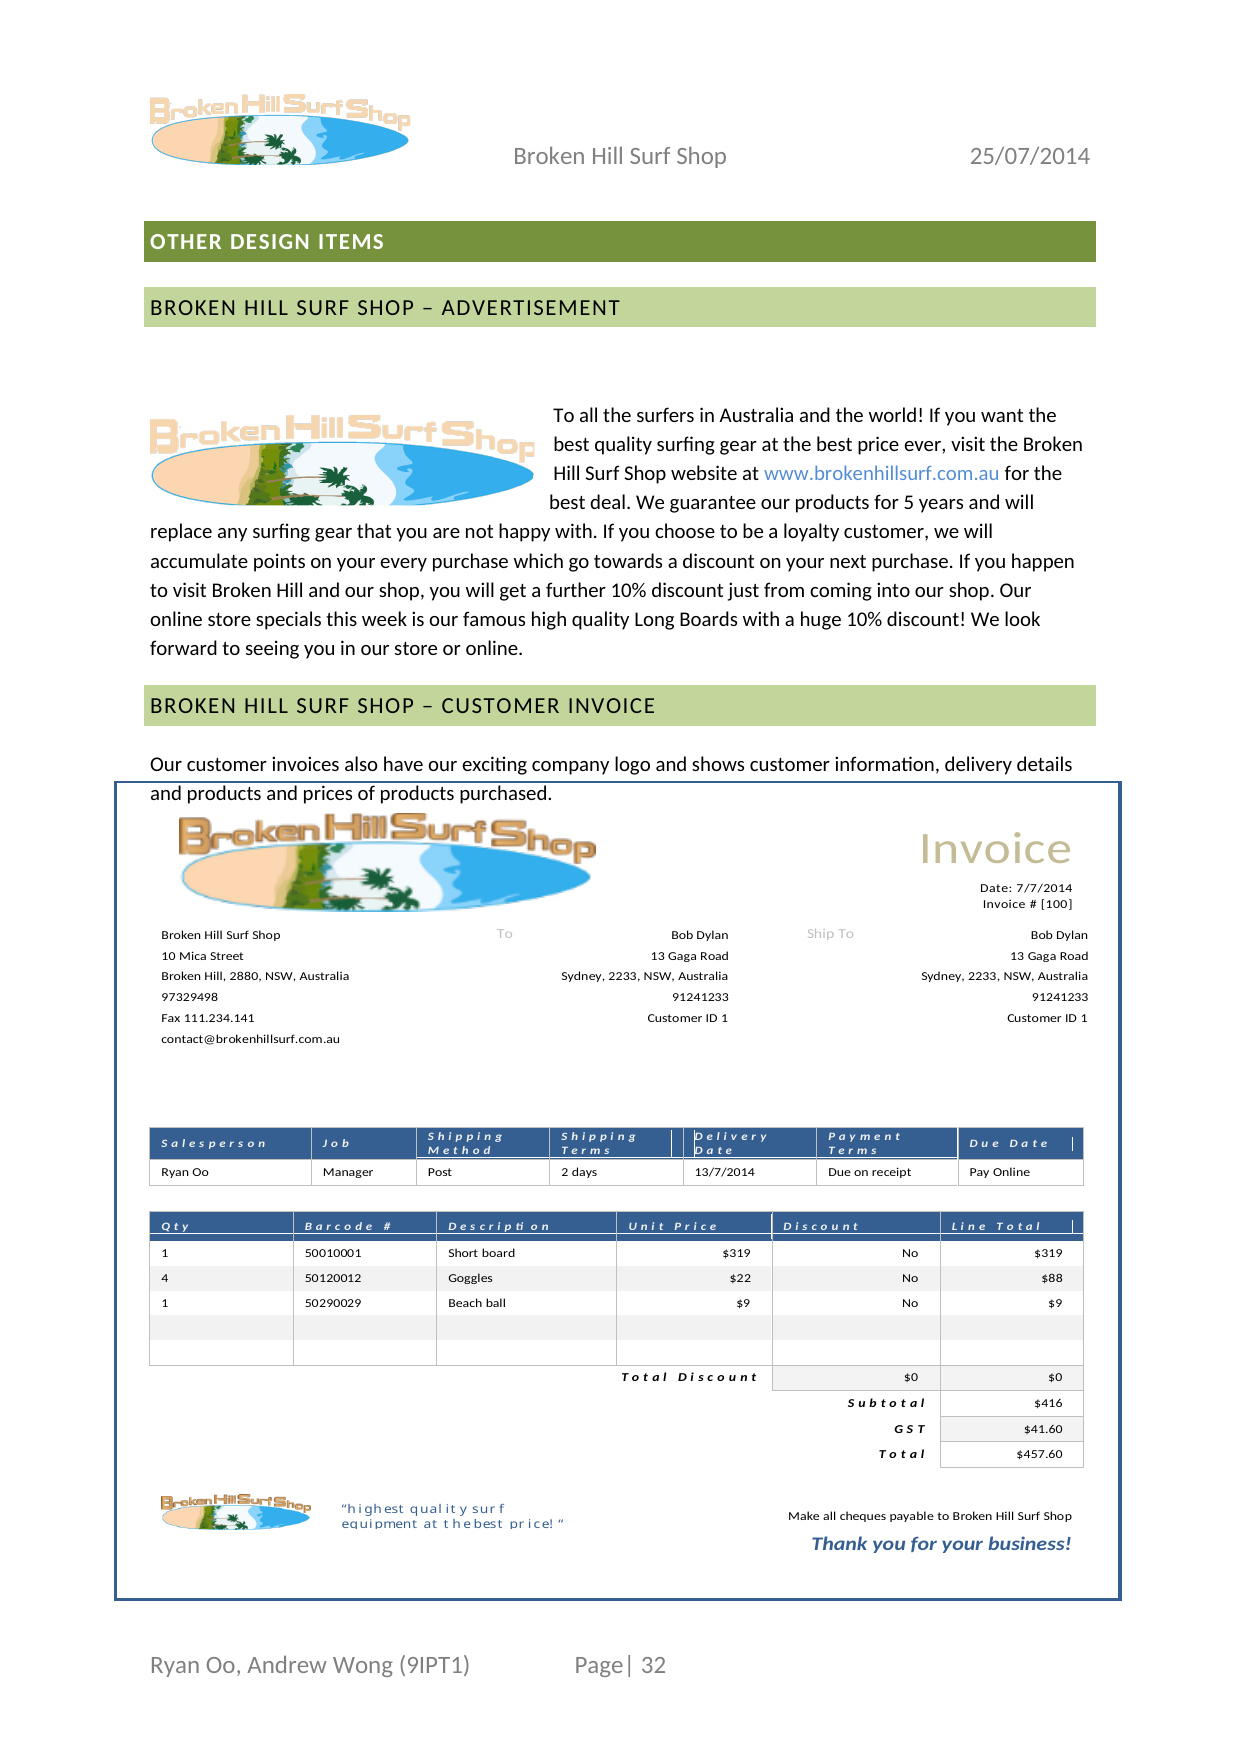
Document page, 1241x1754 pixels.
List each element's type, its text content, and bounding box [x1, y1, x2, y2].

picture [150, 414, 535, 506]
subtitle Broken Hill Surf Shop – Advertisement [150, 293, 1090, 321]
text To all the surfers in Australia and the world! If you want the best quality surfing gear at the best price ever, visit the Broken Hill Surf Shop website at www.brokenhillsurf.com.au for the best deal. We guarantee our products for 5 years and will replace any surfing gear that you are not happy with. If you choose to be a loyalty customer, we will accumulate points on your every purchase which go towards a discount on your next purchase. If you happen to visit Broken Hill and our shop, you will get a further 10% discount just from coming into our shop. Our online store specials this week is our famous high quality Long Boards with a huge 10% discount! We look forward to seeing you in our store or online. [150, 402, 1090, 661]
text Our customer invoices also have our exciting company logo and shows customer information, delivery details and products and prices of products purchased. [150, 751, 1090, 806]
subtitle Broken Hill Surf Shop – Customer Invoice [150, 692, 1090, 720]
subtitle Other Design Items [150, 227, 1090, 255]
